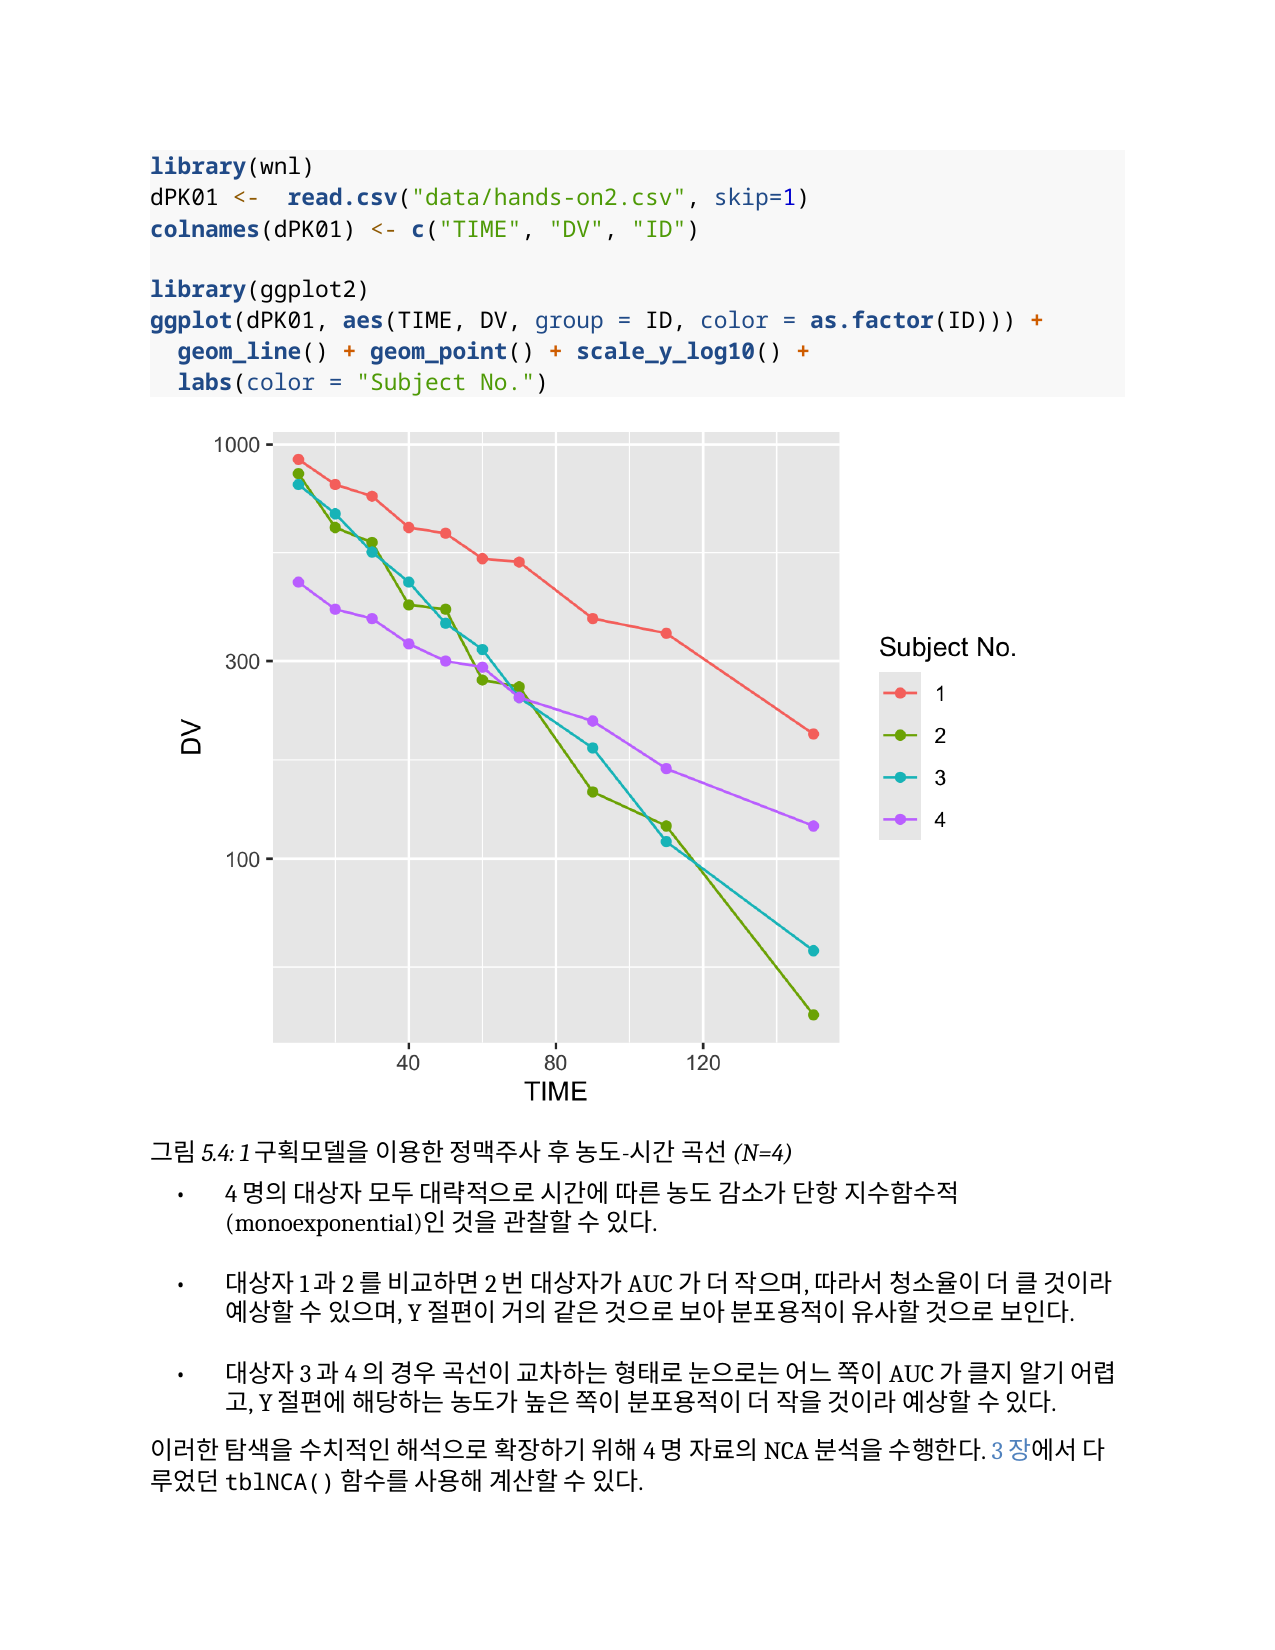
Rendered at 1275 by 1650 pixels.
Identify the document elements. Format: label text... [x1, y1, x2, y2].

list 대상자 1과 2를 비교하면 2번 대상자가 AUC가 더 작으며, 따라서 청소율이 더 클 것이라 예상할 수 있으며, Y 절편이 거의 같은 것으로 보아 분포용적이 유사할 것으로 보인다. [175, 1270, 1125, 1357]
text 그림 5.4: 1구획모델을 이용한 정맥주사 후 농도-시간 곡선 (N=4) [150, 1139, 1125, 1168]
picture [168, 418, 1044, 1119]
text 이러한 탐색을 수치적인 해석으로 확장하기 위해 4명 자료의 NCA 분석을 수행한다. 3장에서 다루었던 tblNCA() 함수를 사용해 계산할 수 있다. [150, 1437, 1125, 1497]
text library(wnl) dPK01 <- read.csv("data/hands-on2.csv", skip=1) colnames(dPK01) <- c("TIME", "DV", "ID") library(ggplot2) ggplot(dPK01, aes(TIME, DV, group = ID, color = as.factor(ID))) + geom_line() + geom_point() + scale_y_log10() + labs(color = "Subject No.") [150, 150, 1125, 397]
list 4명의 대상자 모두 대략적으로 시간에 따른 농도 감소가 단항 지수함수적(monoexponential)인 것을 관찰할 수 있다. [175, 1180, 1125, 1267]
list 대상자 3과 4의 경우 곡선이 교차하는 형태로 눈으로는 어느 쪽이 AUC가 클지 알기 어렵고, Y절편에 해당하는 농도가 높은 쪽이 분포용적이 더 작을 것이라 예상할 수 있다. [175, 1360, 1125, 1418]
